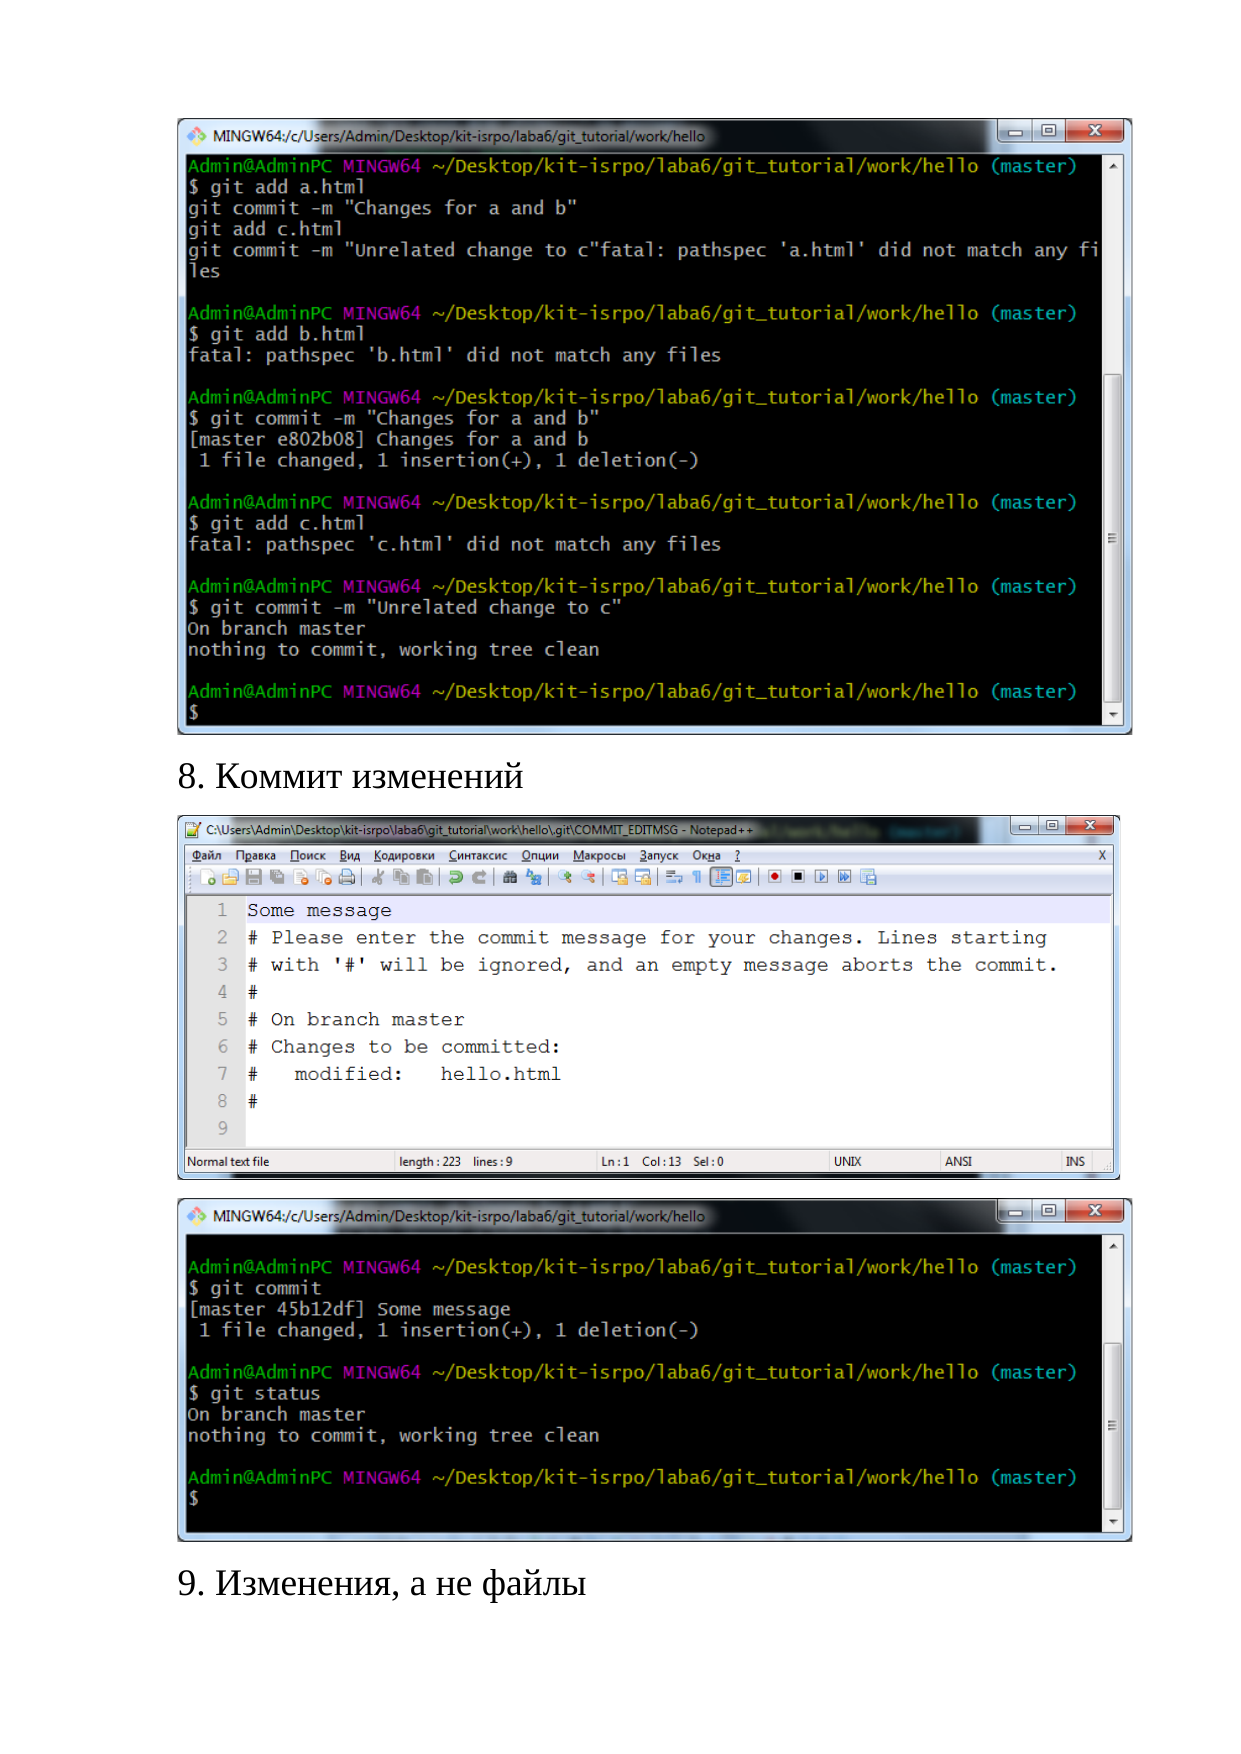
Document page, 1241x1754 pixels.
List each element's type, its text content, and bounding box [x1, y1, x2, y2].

text 8. Коммит изменений [177, 753, 1152, 796]
picture [177, 815, 1121, 1180]
picture [177, 118, 1133, 735]
text 9. Изменения, а не файлы [177, 1560, 1152, 1603]
picture [177, 1198, 1133, 1542]
